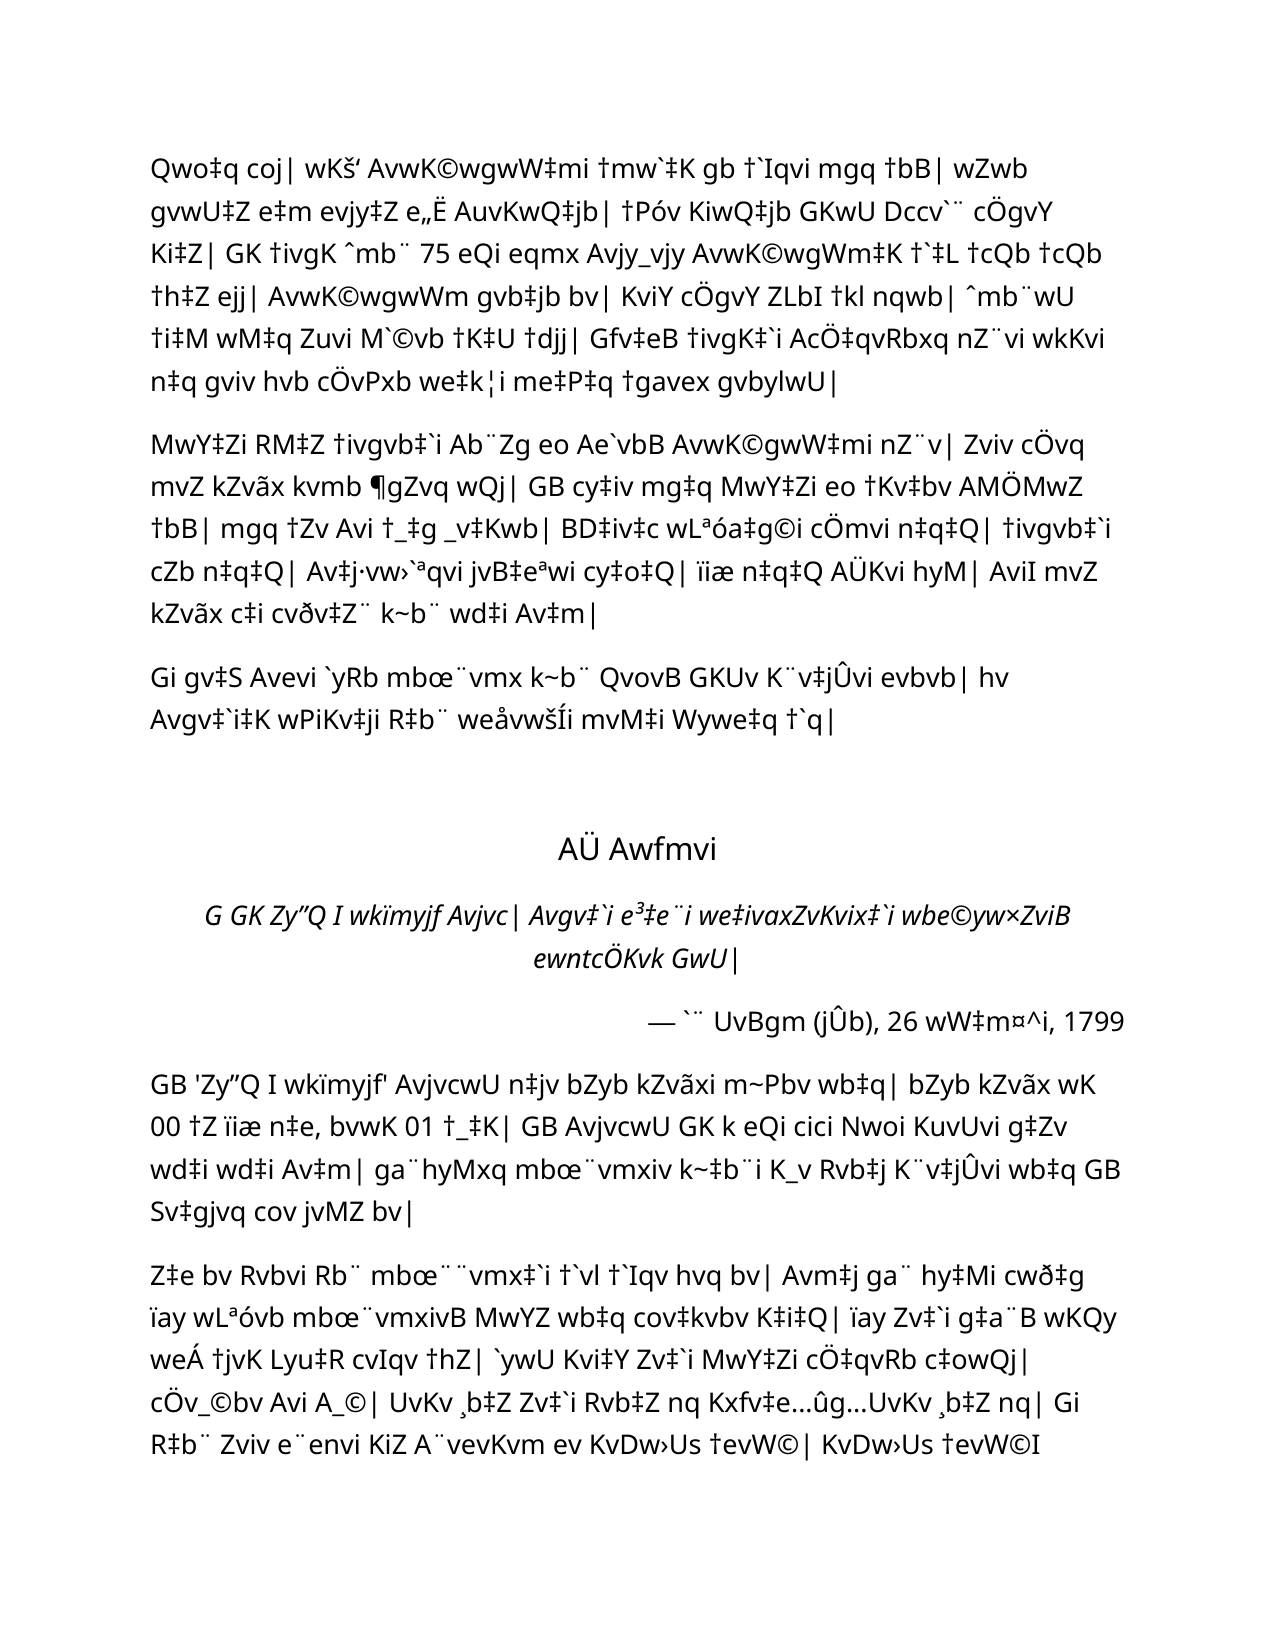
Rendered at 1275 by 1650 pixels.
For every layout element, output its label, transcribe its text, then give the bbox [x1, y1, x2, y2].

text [150, 1256, 1125, 1462]
text — `¨ UvBgm (jÛb), 26 wW‡m¤^i, 1799 [150, 1002, 1125, 1039]
text GB 'Zy”Q I wkïmyjf' AvjvcwU n‡jv bZyb kZvãxi m~Pbv wb‡q| bZyb kZvãx wK 00 †Z ïiæ n‡e, bvwK 01 †_‡K| GB AvjvcwU GK k eQi cici Nwoi KuvUvi g‡Zv wd‡i wd‡i Av‡m| ga¨hyMxq mbœ¨vmxiv k~‡b¨i K_v Rvb‡j K¨v‡jÛvi wb‡q GB Sv‡gjvq cov jvMZ bv| [150, 1066, 1125, 1229]
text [150, 150, 1125, 399]
text Gi gv‡S Avevi `yRb mbœ¨vmx k~b¨ QvovB GKUv K¨v‡jÛvi evbvb| hv Avgv‡`i‡K wPiKv‡ji R‡b¨ weåvwšÍi mvM‡i Wywe‡q †`q| [150, 658, 1125, 737]
text AÜ Awfmvi [150, 827, 1125, 869]
text MwY‡Zi RM‡Z †ivgvb‡`i Ab¨Zg eo Ae`vbB AvwK©gwW‡mi nZ¨v| Zviv cÖvq mvZ kZvãx kvmb ¶gZvq wQj| GB cy‡iv mg‡q MwY‡Zi eo †Kv‡bv AMÖMwZ †bB| mgq †Zv Avi †_‡g _v‡Kwb| BD‡iv‡c wLªóa‡g©i cÖmvi n‡q‡Q| †ivgvb‡`i cZb n‡q‡Q| Av‡j·vw›`ªqvi jvB‡eªwi cy‡o‡Q| ïiæ n‡q‡Q AÜKvi hyM| AviI mvZ kZvãx c‡i cvðv‡Z¨ k~b¨ wd‡i Av‡m| [150, 425, 1125, 632]
text G GK Zy”Q I wkïmyjf Avjvc| Avgv‡`i e³‡e¨i we‡ivaxZvKvix‡`i wbe©yw×ZviB ewntcÖKvk GwU| [150, 897, 1125, 976]
